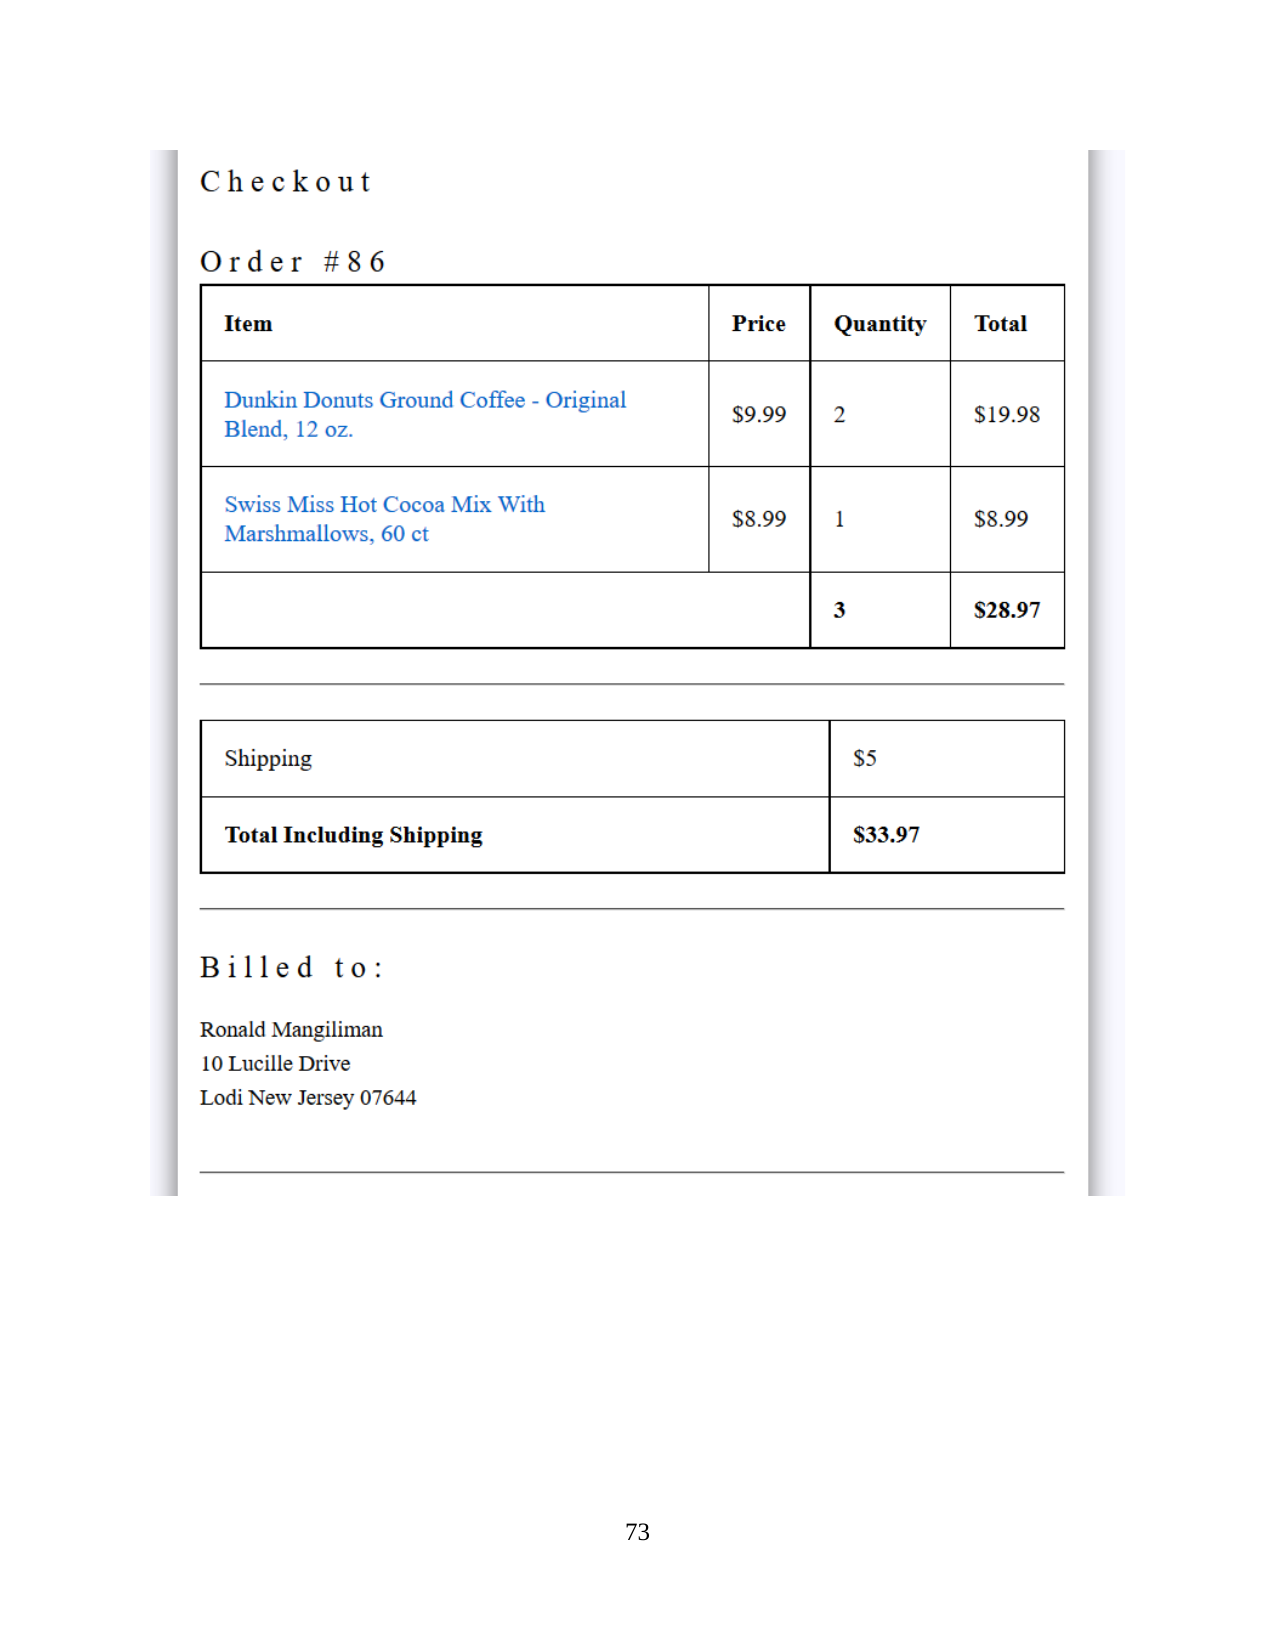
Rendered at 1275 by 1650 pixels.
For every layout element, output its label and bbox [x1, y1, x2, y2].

picture [150, 150, 1125, 1196]
